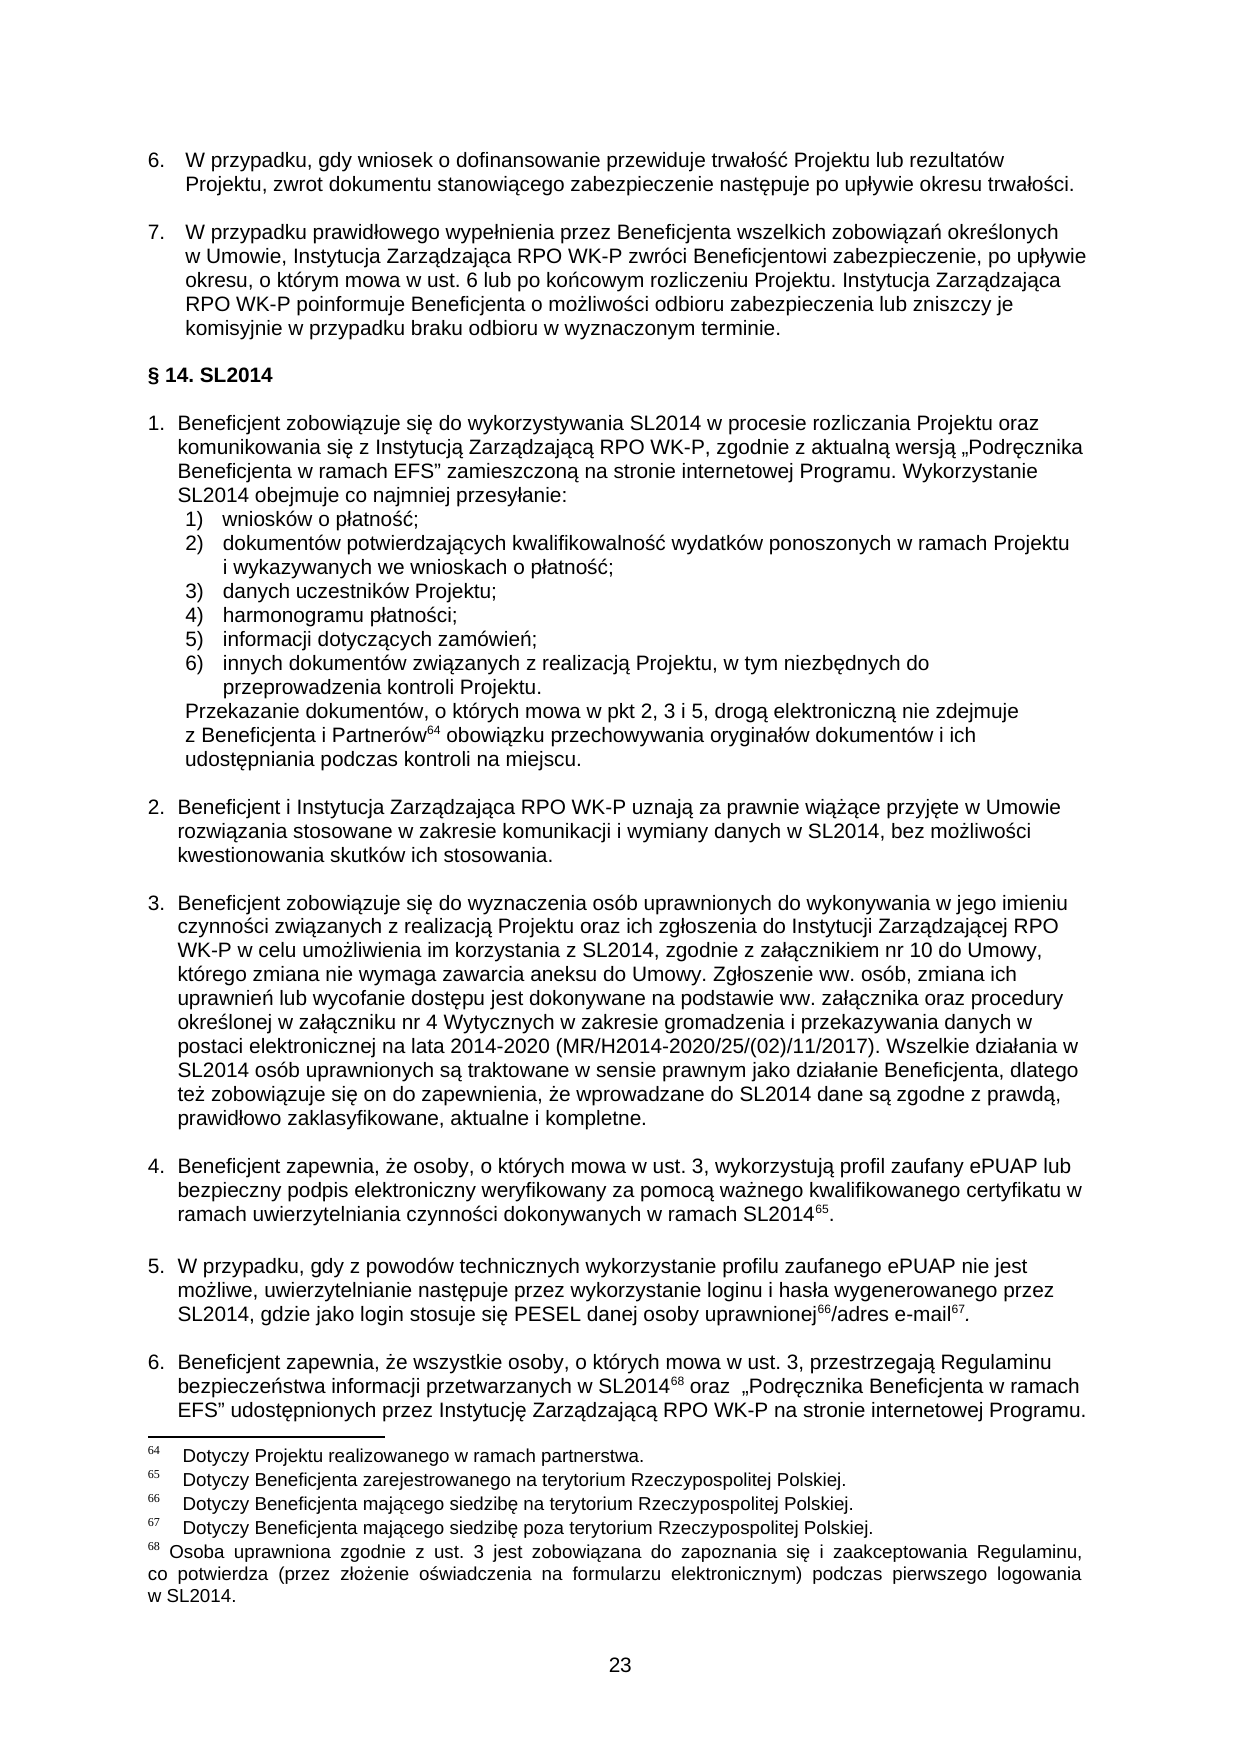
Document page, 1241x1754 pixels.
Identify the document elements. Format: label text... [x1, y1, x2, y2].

list W przypadku, gdy wniosek o dofinansowanie przewiduje trwałość Projektu lub rezultatów Projektu, zwrot dokumentu stanowiącego zabezpieczenie następuje po upływie okresu trwałości. [148, 148, 1092, 196]
text § 14. SL2014 [148, 363, 1092, 387]
list wniosków o płatność; [185, 507, 1092, 531]
list harmonogramu płatności; [185, 603, 1092, 627]
list Beneficjent zobowiązuje się do wykorzystywania SL2014 w procesie rozliczania Projektu oraz komunikowania się z Instytucją Zarządzającą RPO WK-P, zgodnie z aktualną wersją „Podręcznika Beneficjenta w ramach EFS” zamieszczoną na stronie internetowej Programu. Wykorzystanie SL2014 obejmuje co najmniej przesyłanie: [148, 411, 1092, 507]
list W przypadku, gdy z powodów technicznych wykorzystanie profilu zaufanego ePUAP nie jest możliwe, uwierzytelnianie następuje przez wykorzystanie loginu i hasła wygenerowanego przez SL2014, gdzie jako login stosuje się PESEL danej osoby uprawnionej/adres e-mail. [148, 1254, 1092, 1326]
list W przypadku prawidłowego wypełnienia przez Beneficjenta wszelkich zobowiązań określonych w Umowie, Instytucja Zarządzająca RPO WK-P zwróci Beneficjentowi zabezpieczenie, po upływie okresu, o którym mowa w ust. 6 lub po końcowym rozliczeniu Projektu. Instytucja Zarządzająca RPO WK-P poinformuje Beneficjenta o możliwości odbioru zabezpieczenia lub zniszczy je komisyjnie w przypadku braku odbioru w wyznaczonym terminie. [148, 219, 1092, 339]
list Beneficjent i Instytucja Zarządzająca RPO WK-P uznają za prawnie wiążące przyjęte w Umowie rozwiązania stosowane w zakresie komunikacji i wymiany danych w SL2014, bez możliwości kwestionowania skutków ich stosowania. [148, 794, 1092, 866]
list Beneficjent zobowiązuje się do wyznaczenia osób uprawnionych do wykonywania w jego imieniu czynności związanych z realizacją Projektu oraz ich zgłoszenia do Instytucji Zarządzającej RPO WK-P w celu umożliwienia im korzystania z SL2014, zgodnie z załącznikiem nr 10 do Umowy, którego zmiana nie wymaga zawarcia aneksu do Umowy. Zgłoszenie ww. osób, zmiana ich uprawnień lub wycofanie dostępu jest dokonywane na podstawie ww. załącznika oraz procedury określonej w załączniku nr 4 Wytycznych w zakresie gromadzenia i przekazywania danych w postaci elektronicznej na lata 2014-2020 (MR/H2014-2020/25/(02)/11/2017). Wszelkie działania w SL2014 osób uprawnionych są traktowane w sensie prawnym jako działanie Beneficjenta, dlatego też zobowiązuje się on do zapewnienia, że wprowadzane do SL2014 dane są zgodne z prawdą, prawidłowo zaklasyfikowane, aktualne i kompletne. [148, 890, 1092, 1130]
text Przekazanie dokumentów, o których mowa w pkt 2, 3 i 5, drogą elektroniczną nie zdejmuje z Beneficjenta i Partnerów obowiązku przechowywania oryginałów dokumentów i ich udostępniania podczas kontroli na miejscu. [185, 699, 1092, 771]
list innych dokumentów związanych z realizacją Projektu, w tym niezbędnych do przeprowadzenia kontroli Projektu. [185, 651, 1092, 699]
list danych uczestników Projektu; [185, 579, 1092, 603]
list Beneficjent zapewnia, że osoby, o których mowa w ust. 3, wykorzystują profil zaufany ePUAP lub bezpieczny podpis elektroniczny weryfikowany za pomocą ważnego kwalifikowanego certyfikatu w ramach uwierzytelniania czynności dokonywanych w ramach SL2014. [148, 1154, 1092, 1226]
list Beneficjent zapewnia, że wszystkie osoby, o których mowa w ust. 3, przestrzegają Regulaminu bezpieczeństwa informacji przetwarzanych w SL2014 oraz „Podręcznika Beneficjenta w ramach EFS” udostępnionych przez Instytucję Zarządzającą RPO WK-P na stronie internetowej Programu. [148, 1350, 1092, 1422]
list informacji dotyczących zamówień; [185, 627, 1092, 651]
list dokumentów potwierdzających kwalifikowalność wydatków ponoszonych w ramach Projektu i wykazywanych we wnioskach o płatność; [185, 531, 1092, 579]
